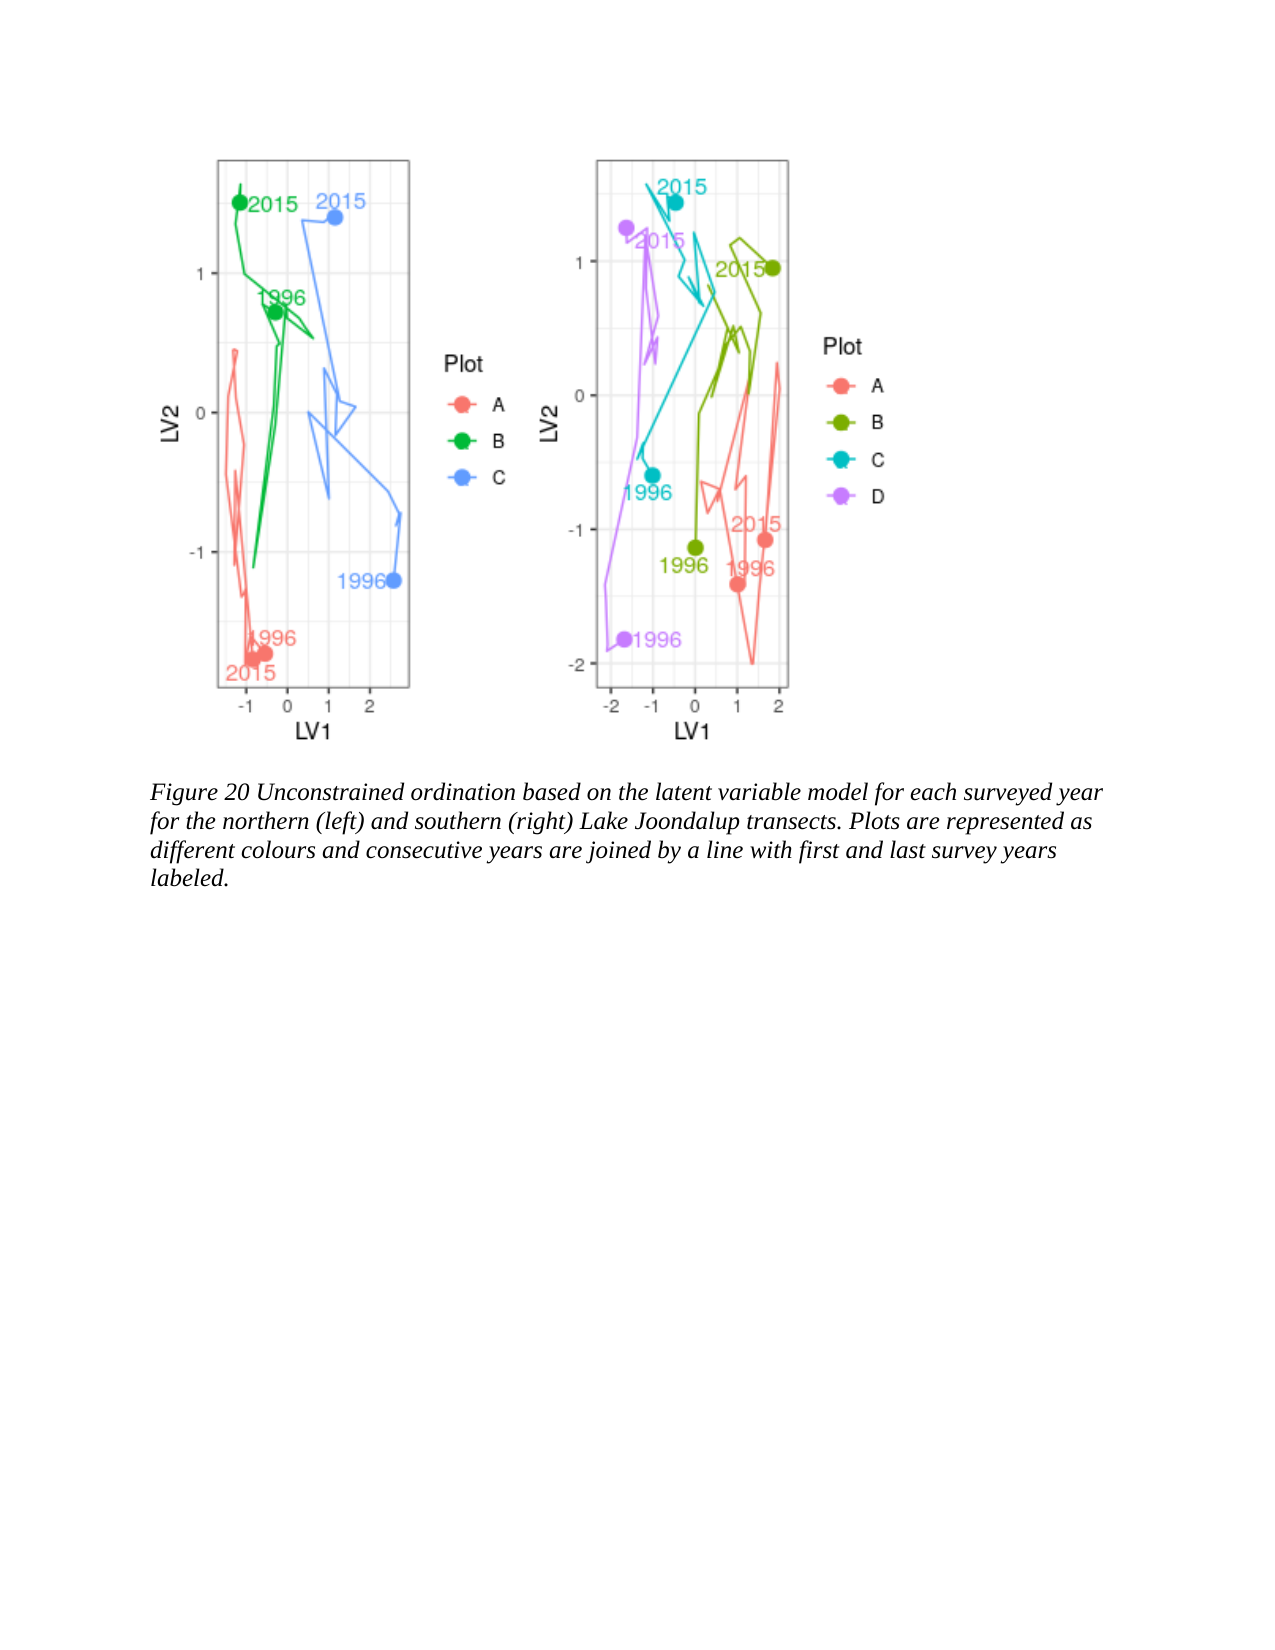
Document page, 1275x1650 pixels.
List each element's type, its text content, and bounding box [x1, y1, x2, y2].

picture [150, 150, 908, 757]
text Figure 20 Unconstrained ordination based on the latent variable model for each surveyed year for the northern (left) and southern (right) Lake Joondalup transects. Plots are represented as different colours and consecutive years are joined by a line with first and last survey years labeled. [150, 777, 1125, 892]
